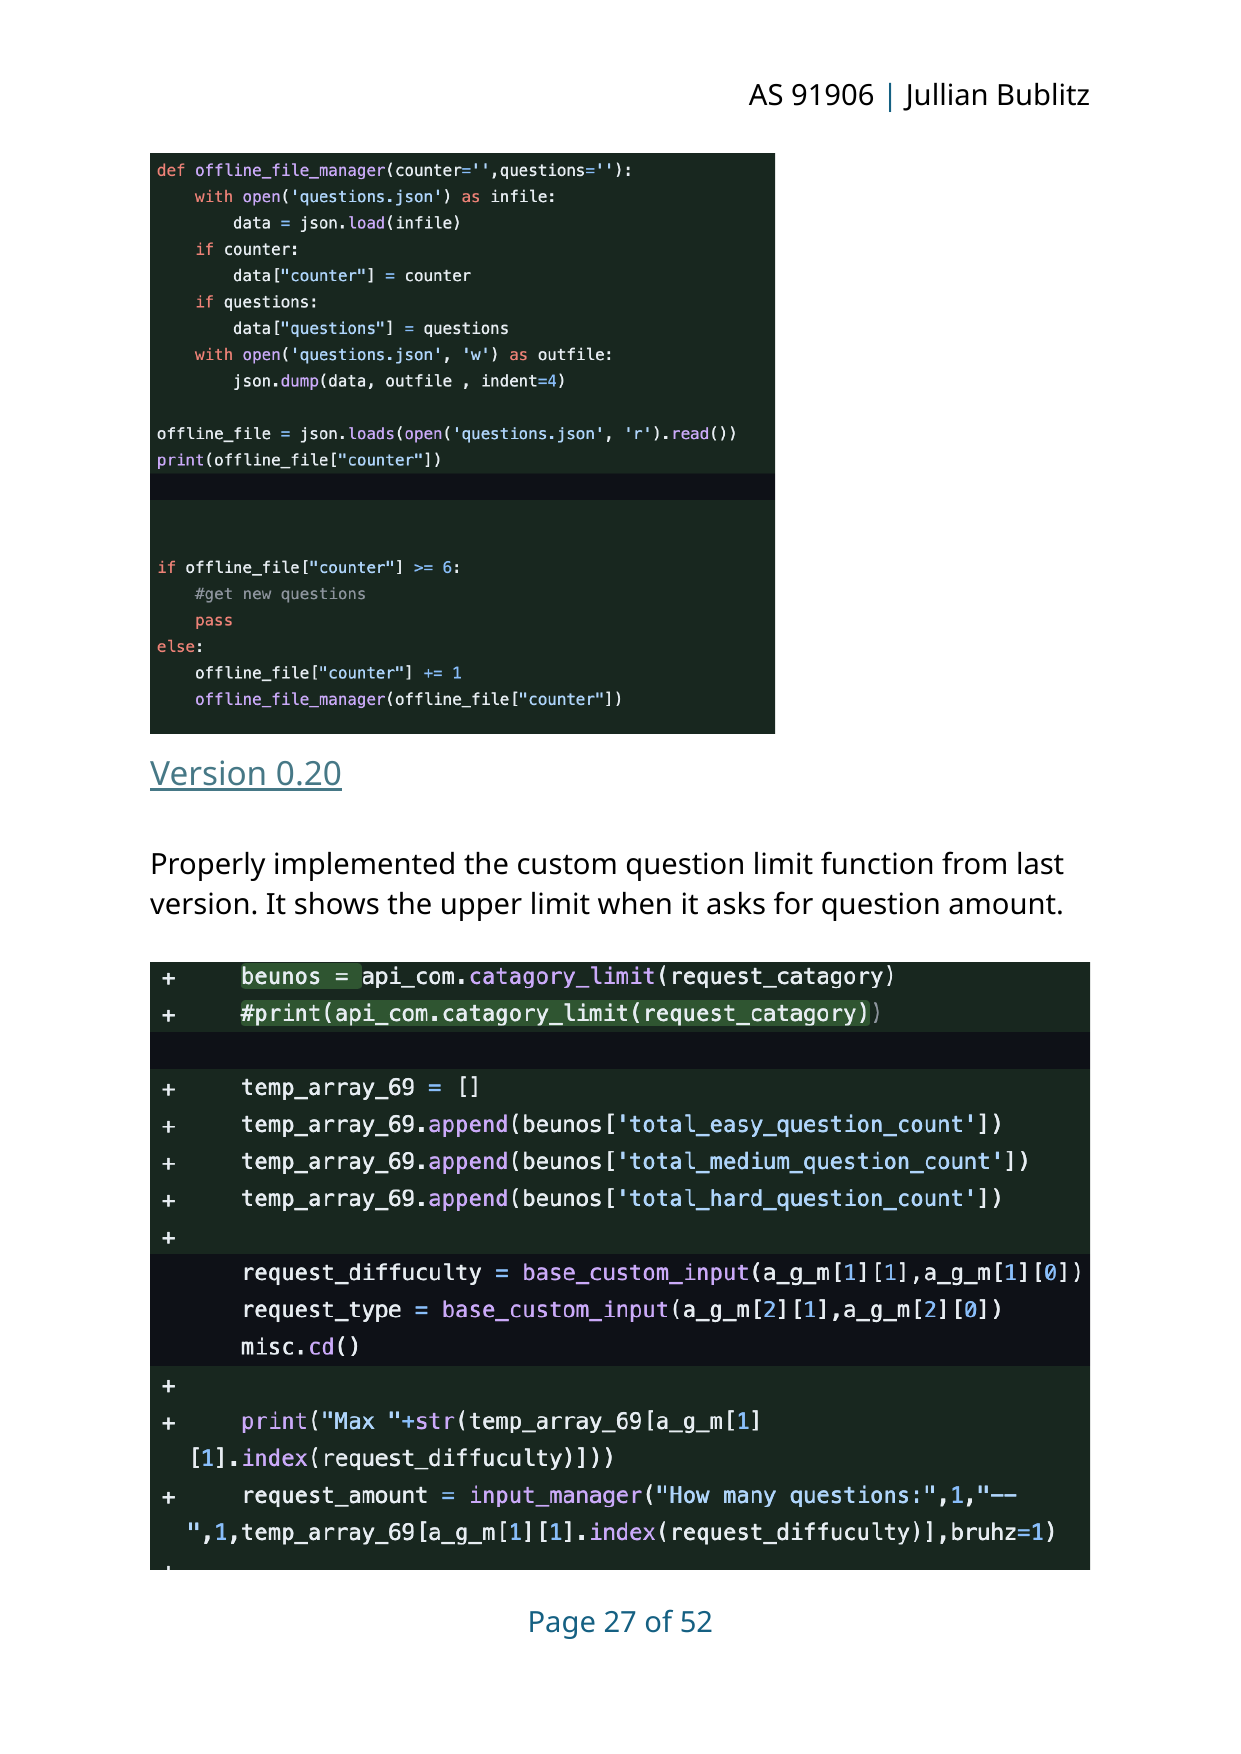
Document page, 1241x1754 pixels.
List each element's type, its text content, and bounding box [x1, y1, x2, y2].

picture [150, 962, 1091, 1570]
picture [150, 153, 775, 734]
subtitle Version 0.20 [150, 750, 1090, 796]
text Properly implemented the custom question limit function from last version. It shows the upper limit when it asks for question amount. [150, 843, 1090, 923]
